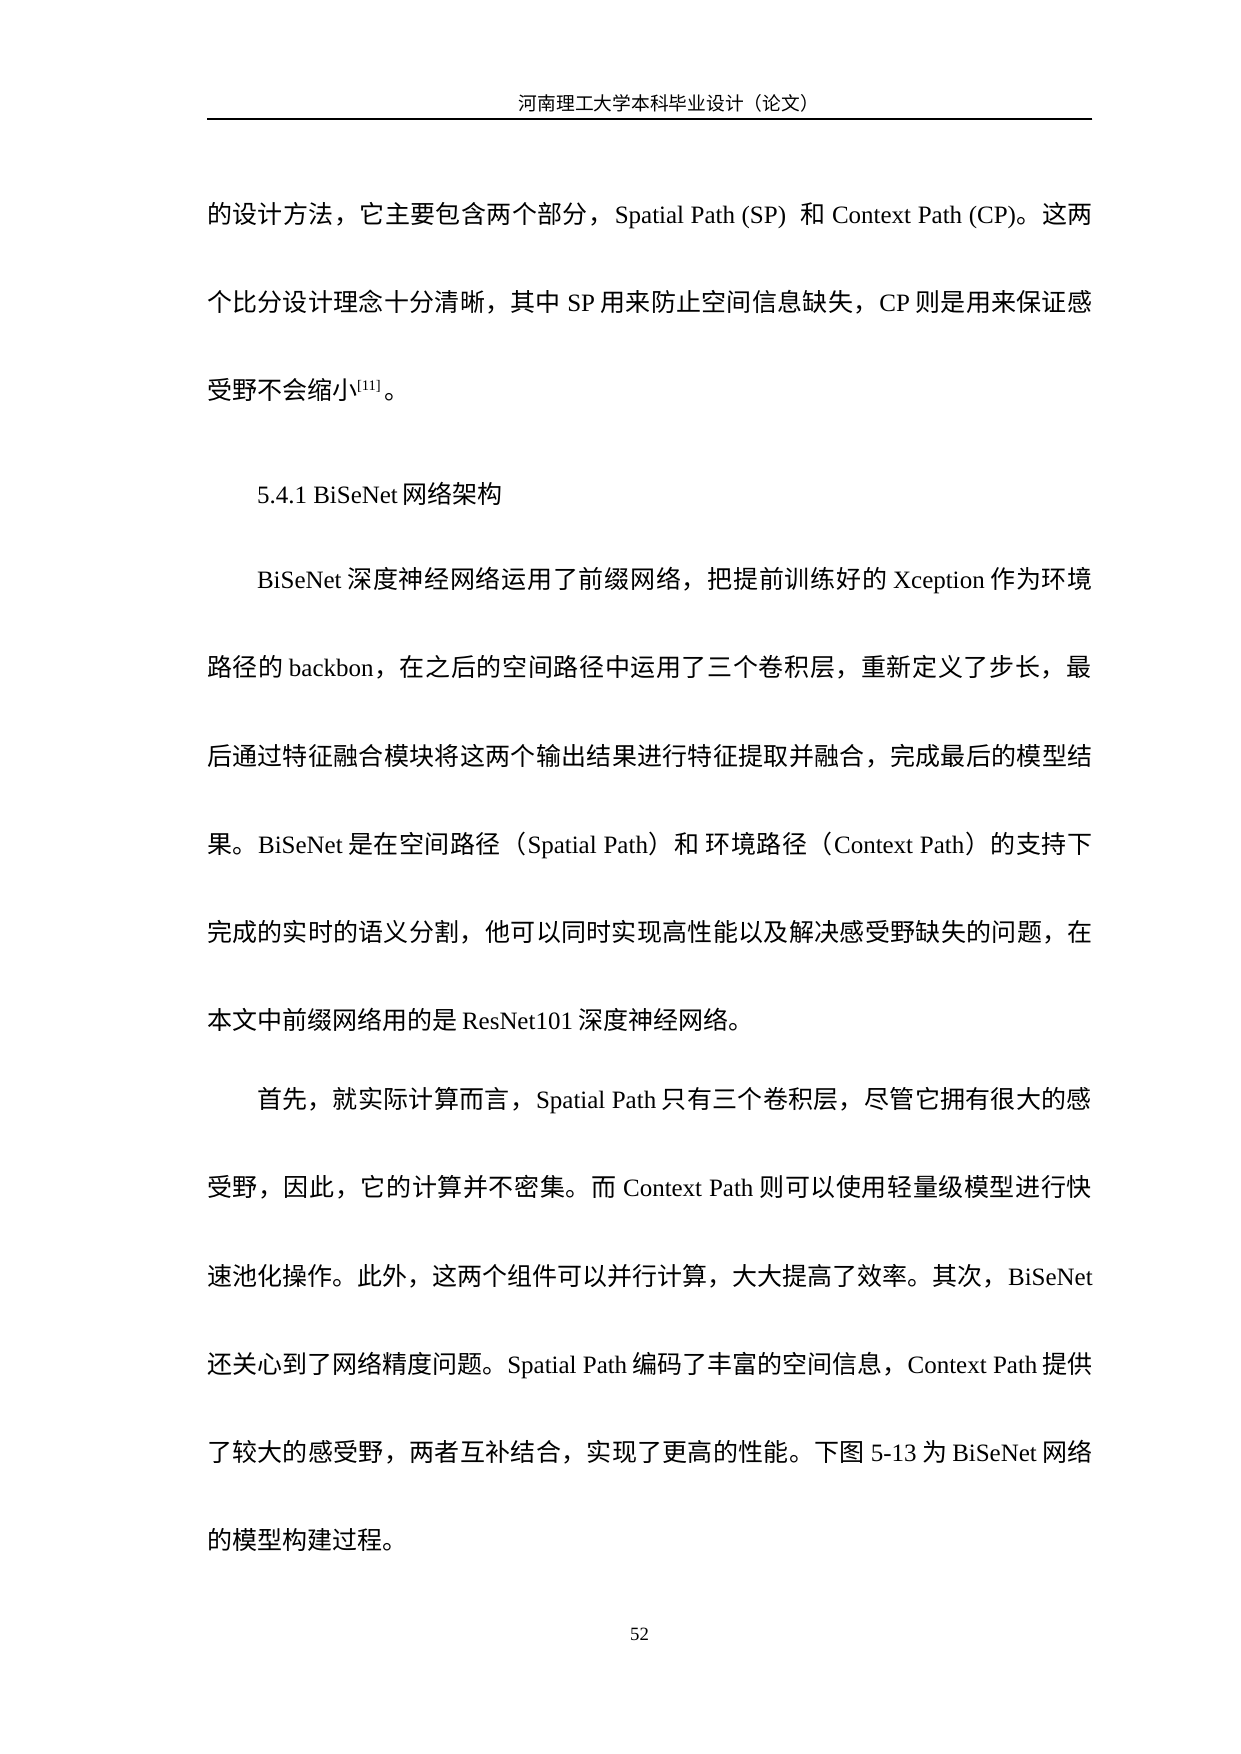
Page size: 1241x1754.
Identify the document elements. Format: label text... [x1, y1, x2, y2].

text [207, 178, 1092, 423]
text BiSeNet深度神经网络运用了前缀网络，把提前训练好的Xception作为环境路径的backbon，在之后的空间路径中运用了三个卷积层，重新定义了步长，最后通过特征融合模块将这两个输出结果进行特征提取并融合，完成最后的模型结果。BiSeNet是在空间路径（Spatial Path）和 环境路径（Context Path）的支持下完成的实时的语义分割，他可以同时实现高性能以及解决感受野缺失的问题，在本文中前缀网络用的是ResNet101深度神经网络。 [207, 544, 1092, 1053]
text 首先，就实际计算而言，Spatial Path只有三个卷积层，尽管它拥有很大的感受野，因此，它的计算并不密集。而Context Path则可以使用轻量级模型进行快速池化操作。此外，这两个组件可以并行计算，大大提高了效率。其次，BiSeNet还关心到了网络精度问题。Spatial Path编码了丰富的空间信息，Context Path提供了较大的感受野，两者互补结合，实现了更高的性能。下图5-13为BiSeNet网络的模型构建过程。 [207, 1064, 1092, 1573]
title BiSeNet网络架构 [207, 459, 1092, 527]
